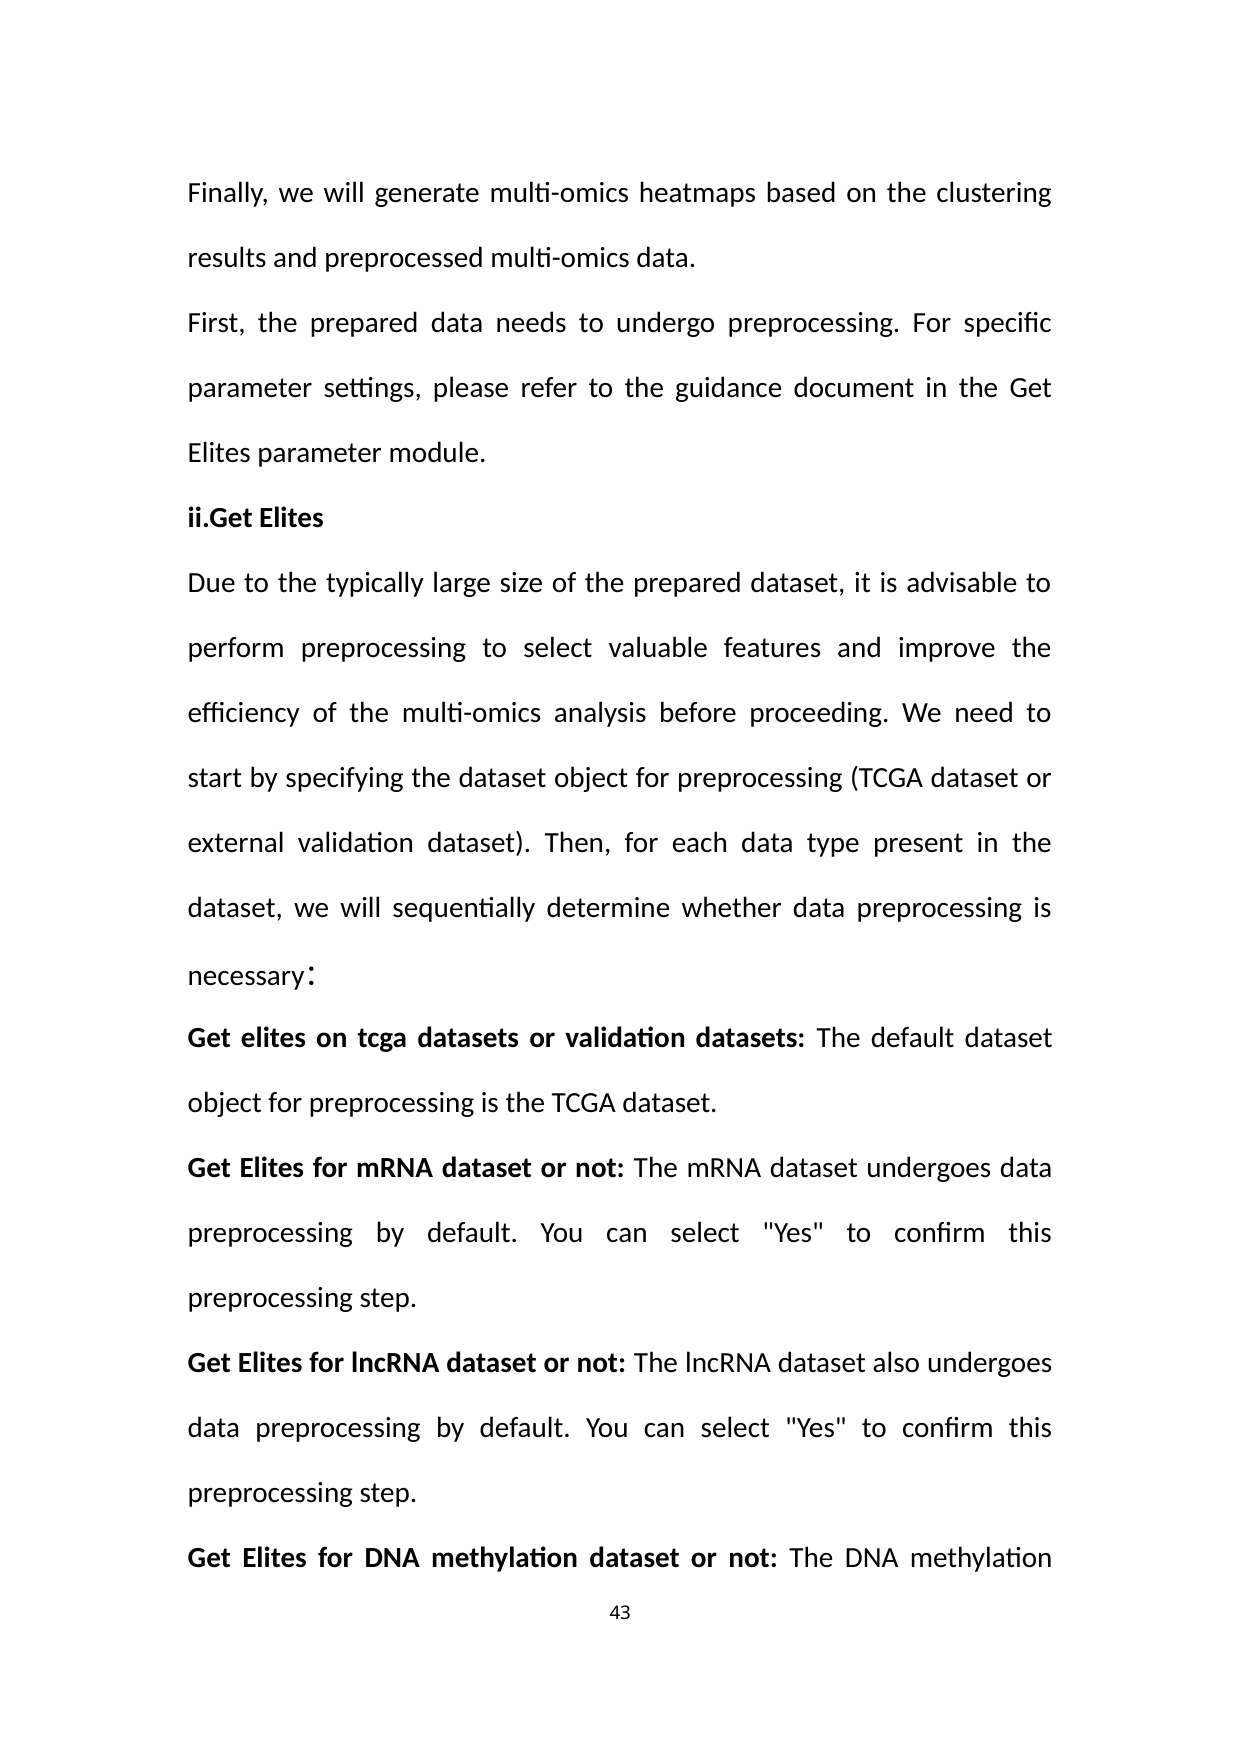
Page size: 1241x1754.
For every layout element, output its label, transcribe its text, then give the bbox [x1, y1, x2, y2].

text Get Elites for lncRNA dataset or not: The lncRNA dataset also undergoes data preprocessing by default. You can select "Yes" to confirm this preprocessing step. [187, 1330, 1053, 1525]
text Get elites on tcga datasets or validation datasets: The default dataset object for preprocessing is the TCGA dataset. [187, 1005, 1053, 1135]
text Get Elites for mRNA dataset or not: The mRNA dataset undergoes data preprocessing by default. You can select "Yes" to confirm this preprocessing step. [187, 1135, 1053, 1330]
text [187, 1525, 1053, 1590]
subtitle ii.Get Elites [187, 485, 1053, 550]
text Due to the typically large size of the prepared dataset, it is advisable to perform preprocessing to select valuable features and improve the efficiency of the multi-omics analysis before proceeding. We need to start by specifying the dataset object for preprocessing (TCGA dataset or external validation dataset). Then, for each data type present in the dataset, we will sequentially determine whether data preprocessing is necessary： [187, 550, 1053, 1005]
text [187, 160, 1053, 290]
text First, the prepared data needs to undergo preprocessing. For specific parameter settings, please refer to the guidance document in the Get Elites parameter module. [187, 290, 1053, 485]
